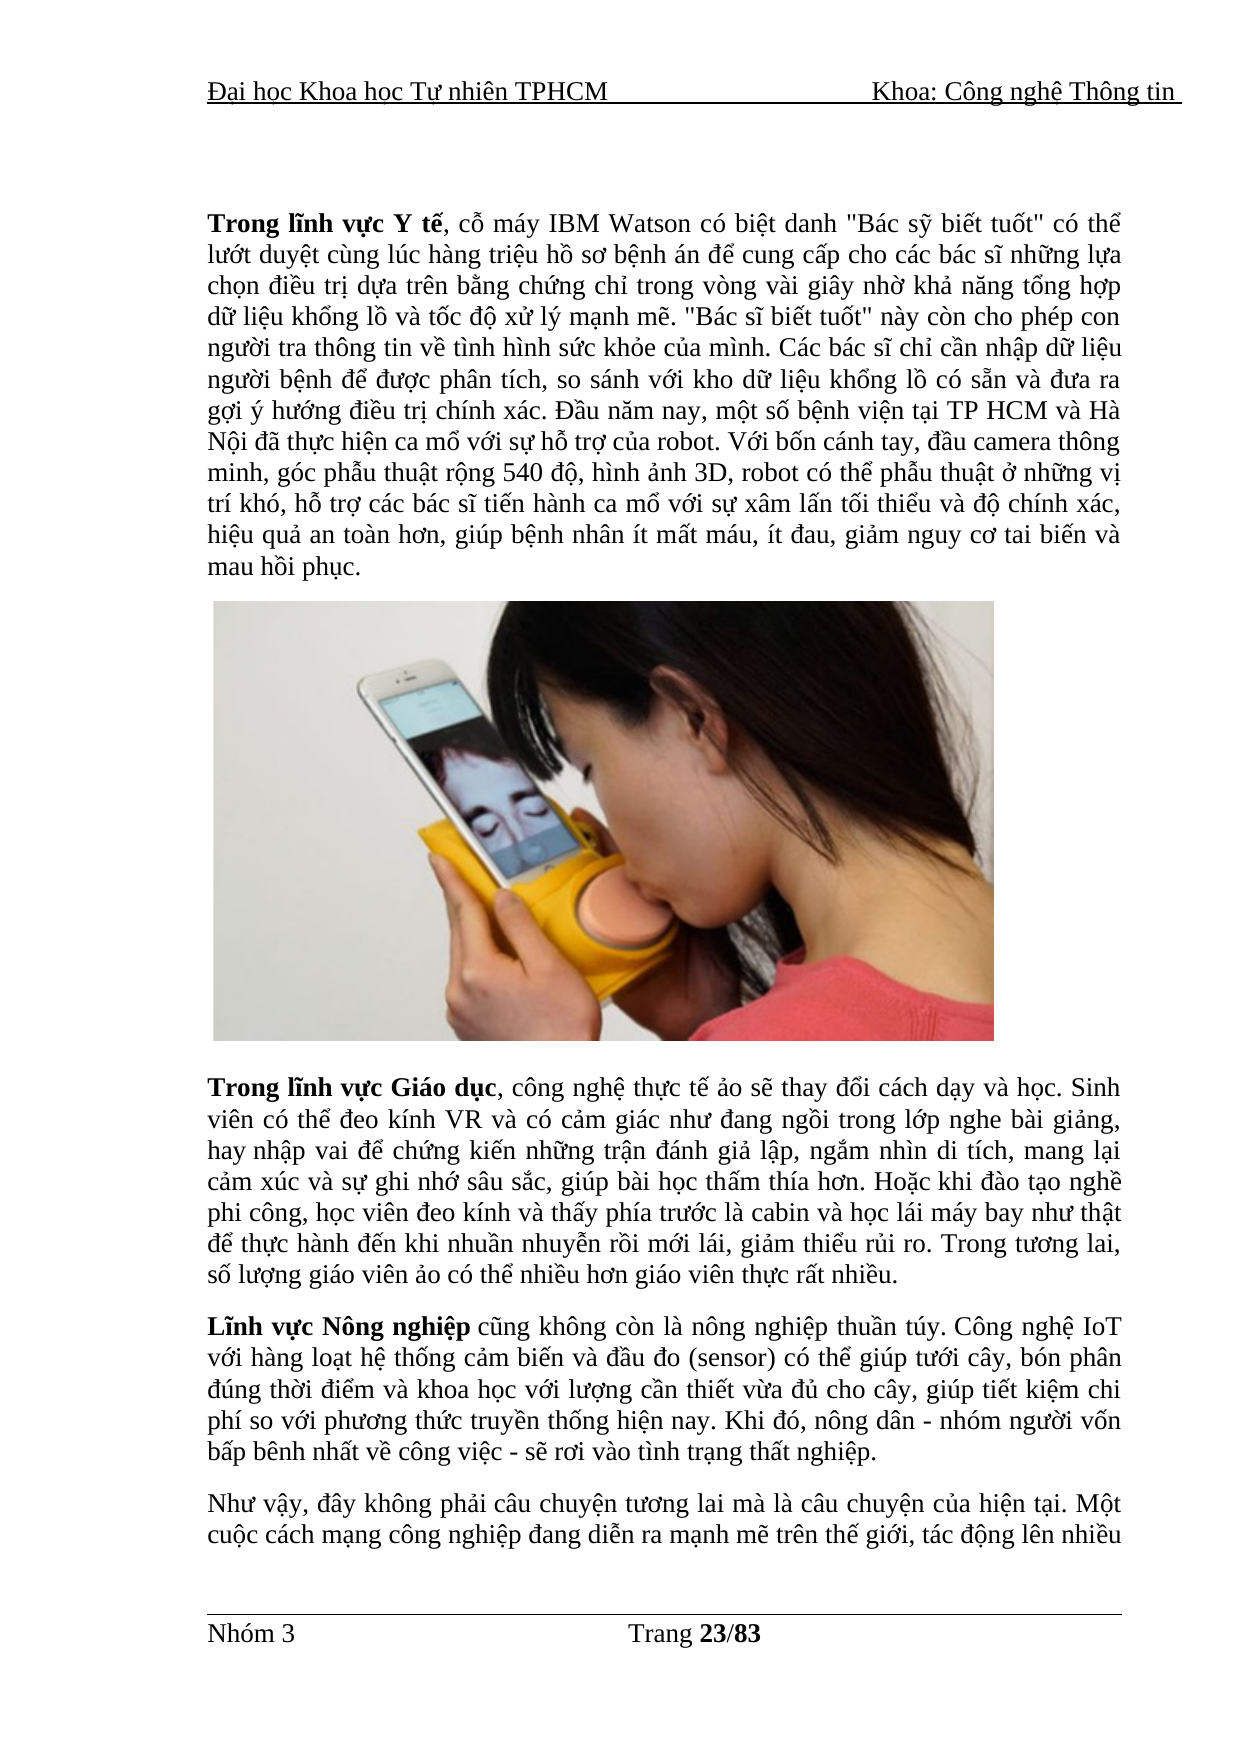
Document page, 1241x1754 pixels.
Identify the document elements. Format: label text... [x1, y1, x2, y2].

picture [213, 601, 994, 1041]
text Lĩnh vực Nông nghiệp cũng không còn là nông nghiệp thuần túy. Công nghệ IoT với hàng loạt hệ thống cảm biến và đầu đo (sensor) có thể giúp tưới cây, bón phân đúng thời điểm và khoa học với lượng cần thiết vừa đủ cho cây, giúp tiết kiệm chi phí so với phương thức truyền thống hiện nay. Khi đó, nông dân - nhóm người vốn bấp bênh nhất về công việc - sẽ rơi vào tình trạng thất nghiệp. [207, 1310, 1122, 1466]
text Trong lĩnh vực Giáo dục, công nghệ thực tế ảo sẽ thay đổi cách dạy và học. Sinh viên có thể đeo kính VR và có cảm giác như đang ngồi trong lớp nghe bài giảng, hay nhập vai để chứng kiến những trận đánh giả lập, ngắm nhìn di tích, mang lại cảm xúc và sự ghi nhớ sâu sắc, giúp bài học thấm thía hơn. Hoặc khi đào tạo nghề phi công, học viên đeo kính và thấy phía trước là cabin và học lái máy bay như thật để thực hành đến khi nhuần nhuyễn rồi mới lái, giảm thiểu rủi ro. Trong tương lai, số lượng giáo viên ảo có thể nhiều hơn giáo viên thực rất nhiều. [207, 1072, 1122, 1289]
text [207, 1487, 1122, 1549]
